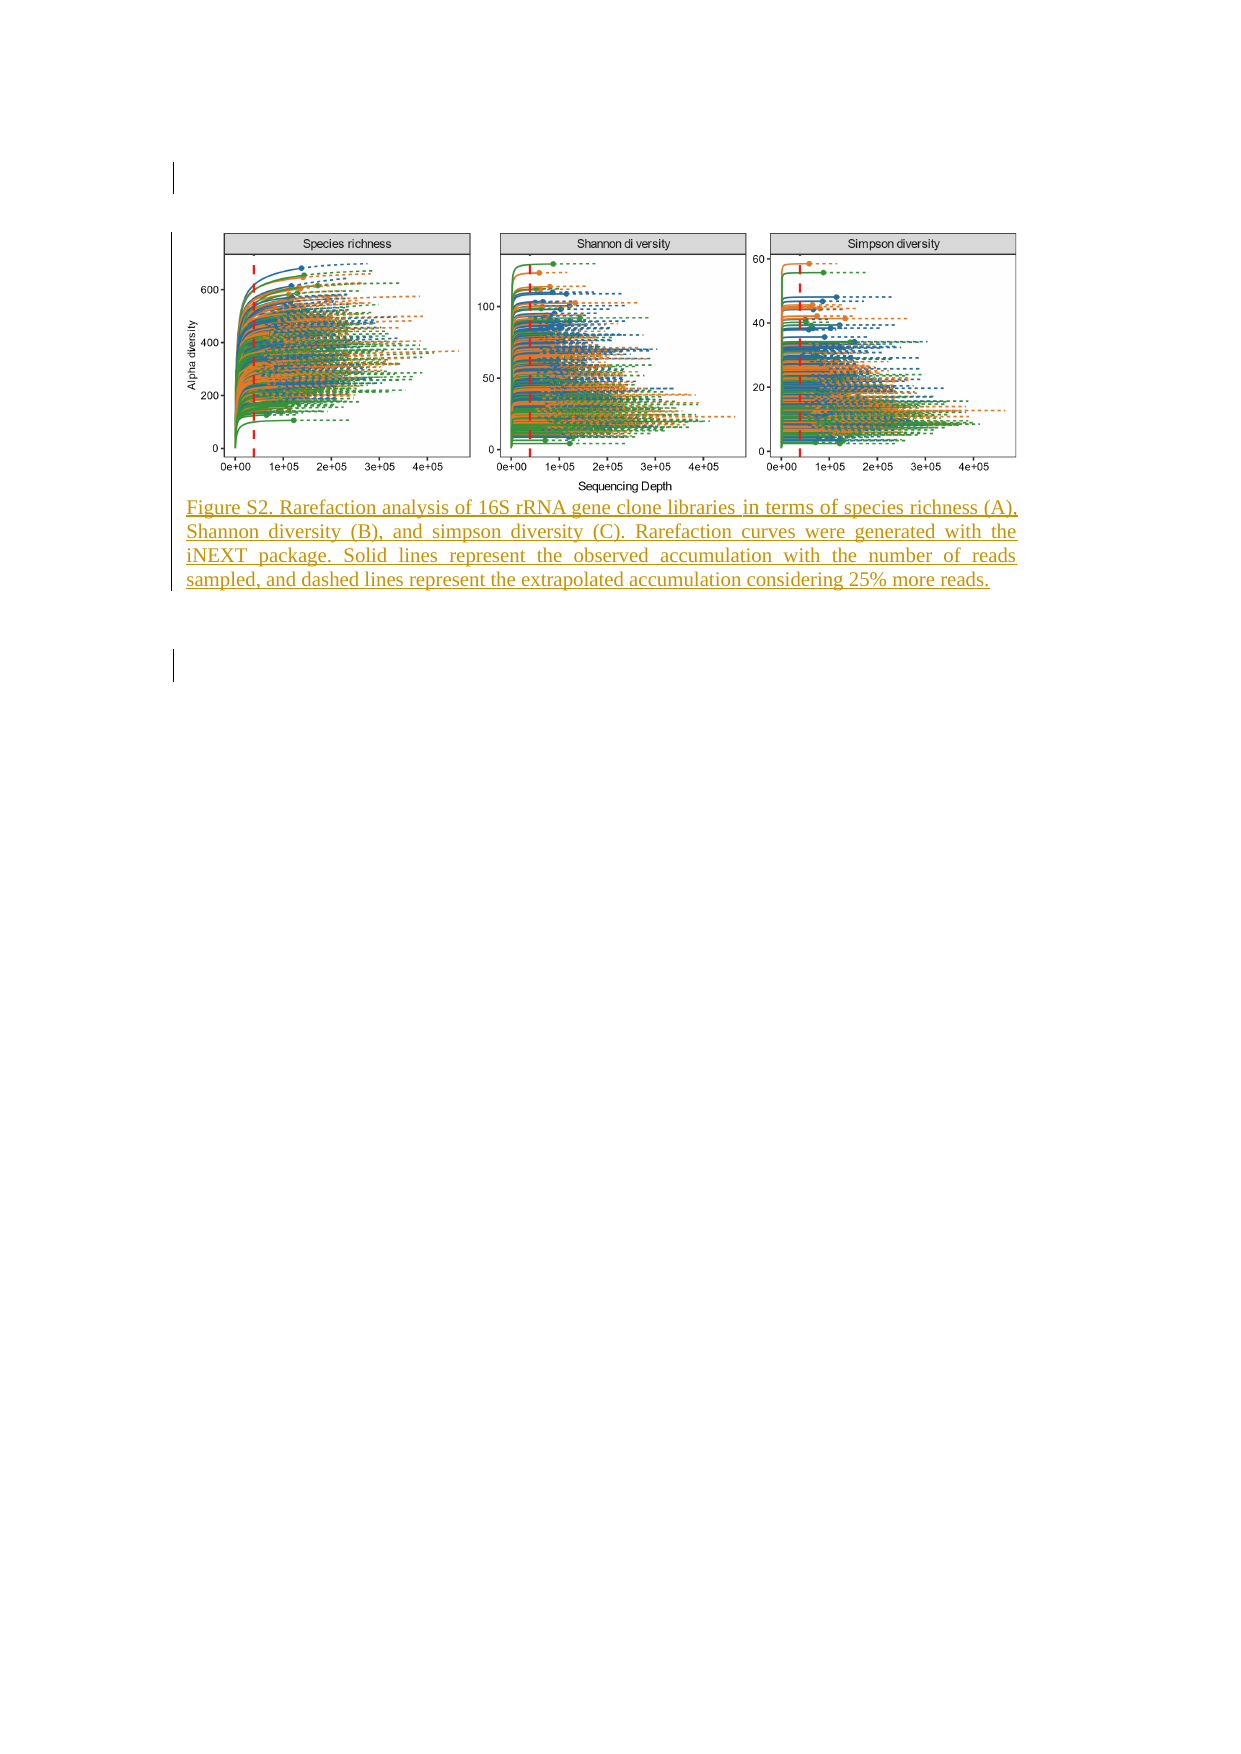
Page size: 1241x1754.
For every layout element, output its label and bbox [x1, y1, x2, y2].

picture [186, 232, 1017, 494]
